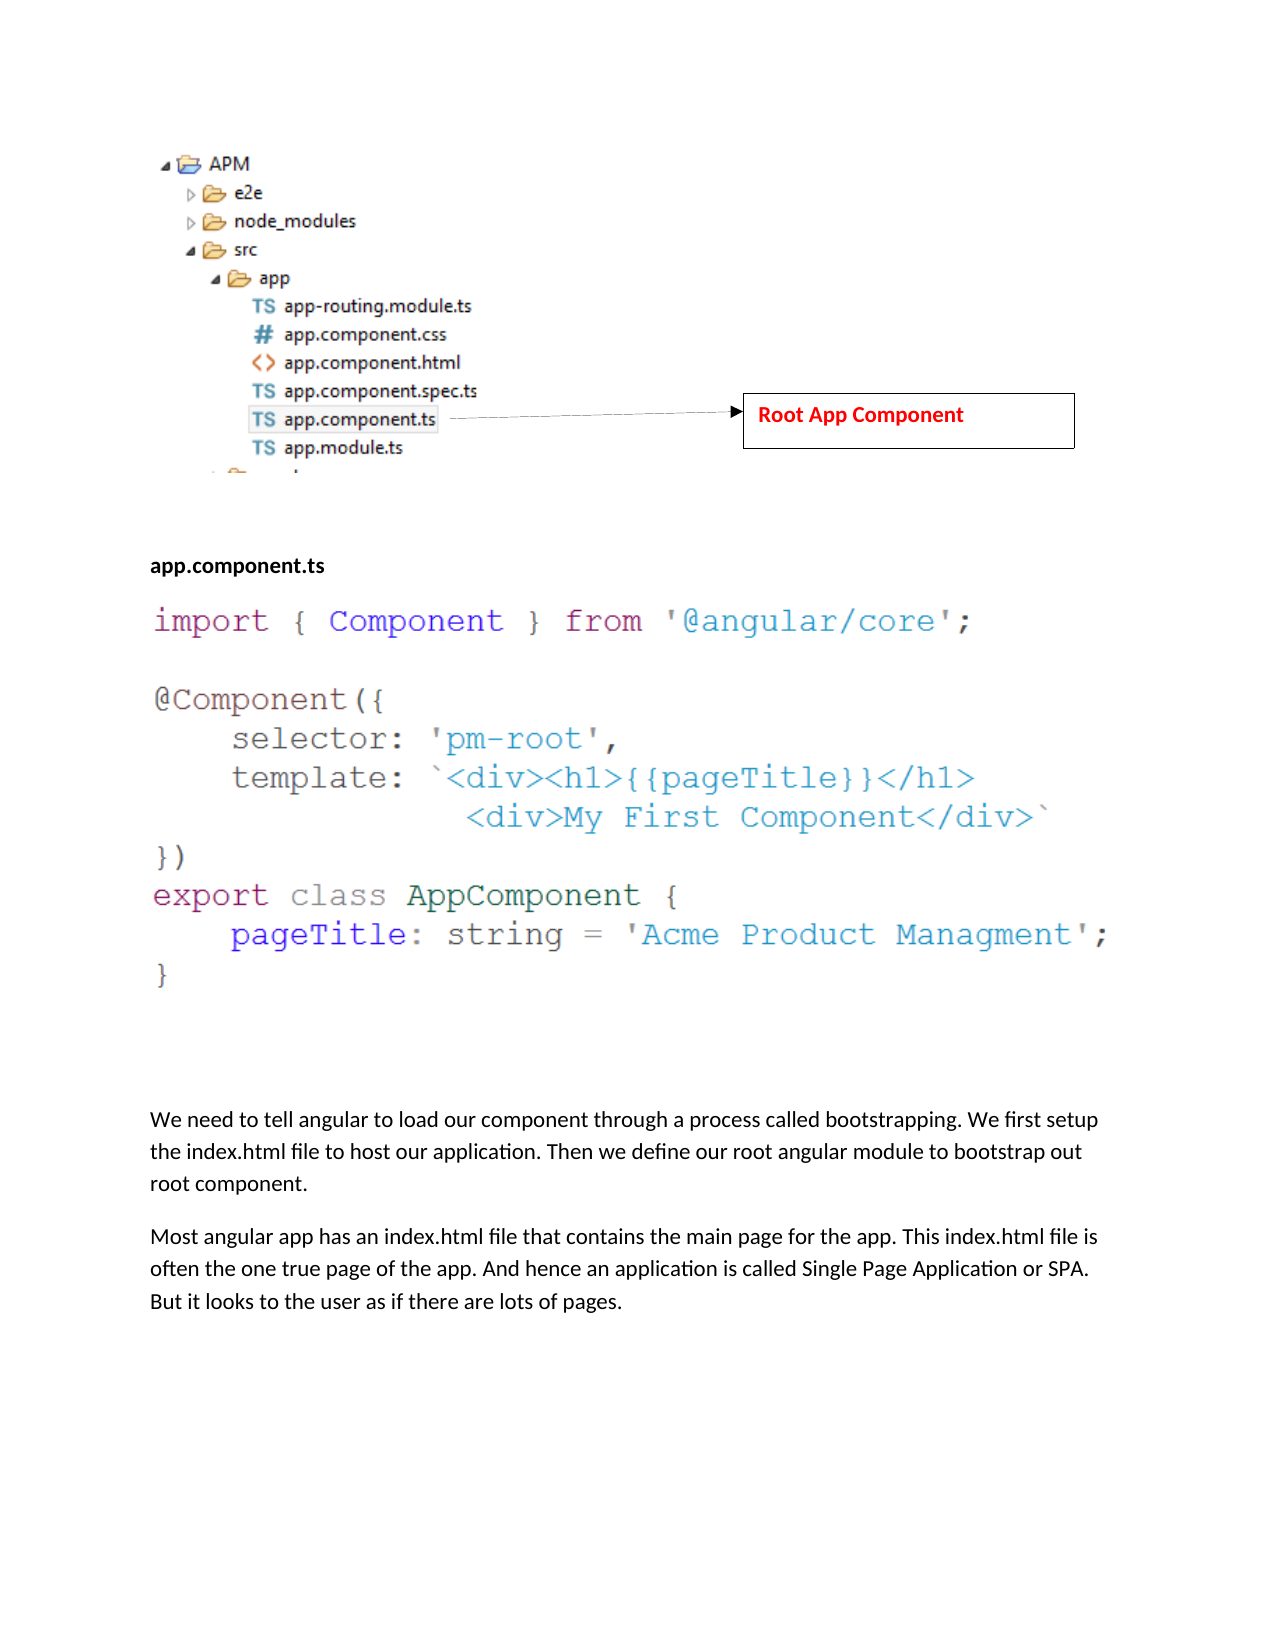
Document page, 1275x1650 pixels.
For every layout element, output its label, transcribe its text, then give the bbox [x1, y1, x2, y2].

picture [150, 603, 1125, 1027]
text app.component.ts [150, 551, 1125, 579]
text We need to tell angular to load our component through a process called bootstrapping. We first setup the index.html file to host our application. Then we define our root angular module to bootstrap out root component. [150, 1105, 1125, 1197]
picture [150, 150, 503, 473]
text Most angular app has an index.html file that contains the main page for the app. This index.html file is often the one true page of the app. And hence an application is called Single Page Application or SPA. But it looks to the user as if there are lots of pages. [150, 1222, 1125, 1315]
